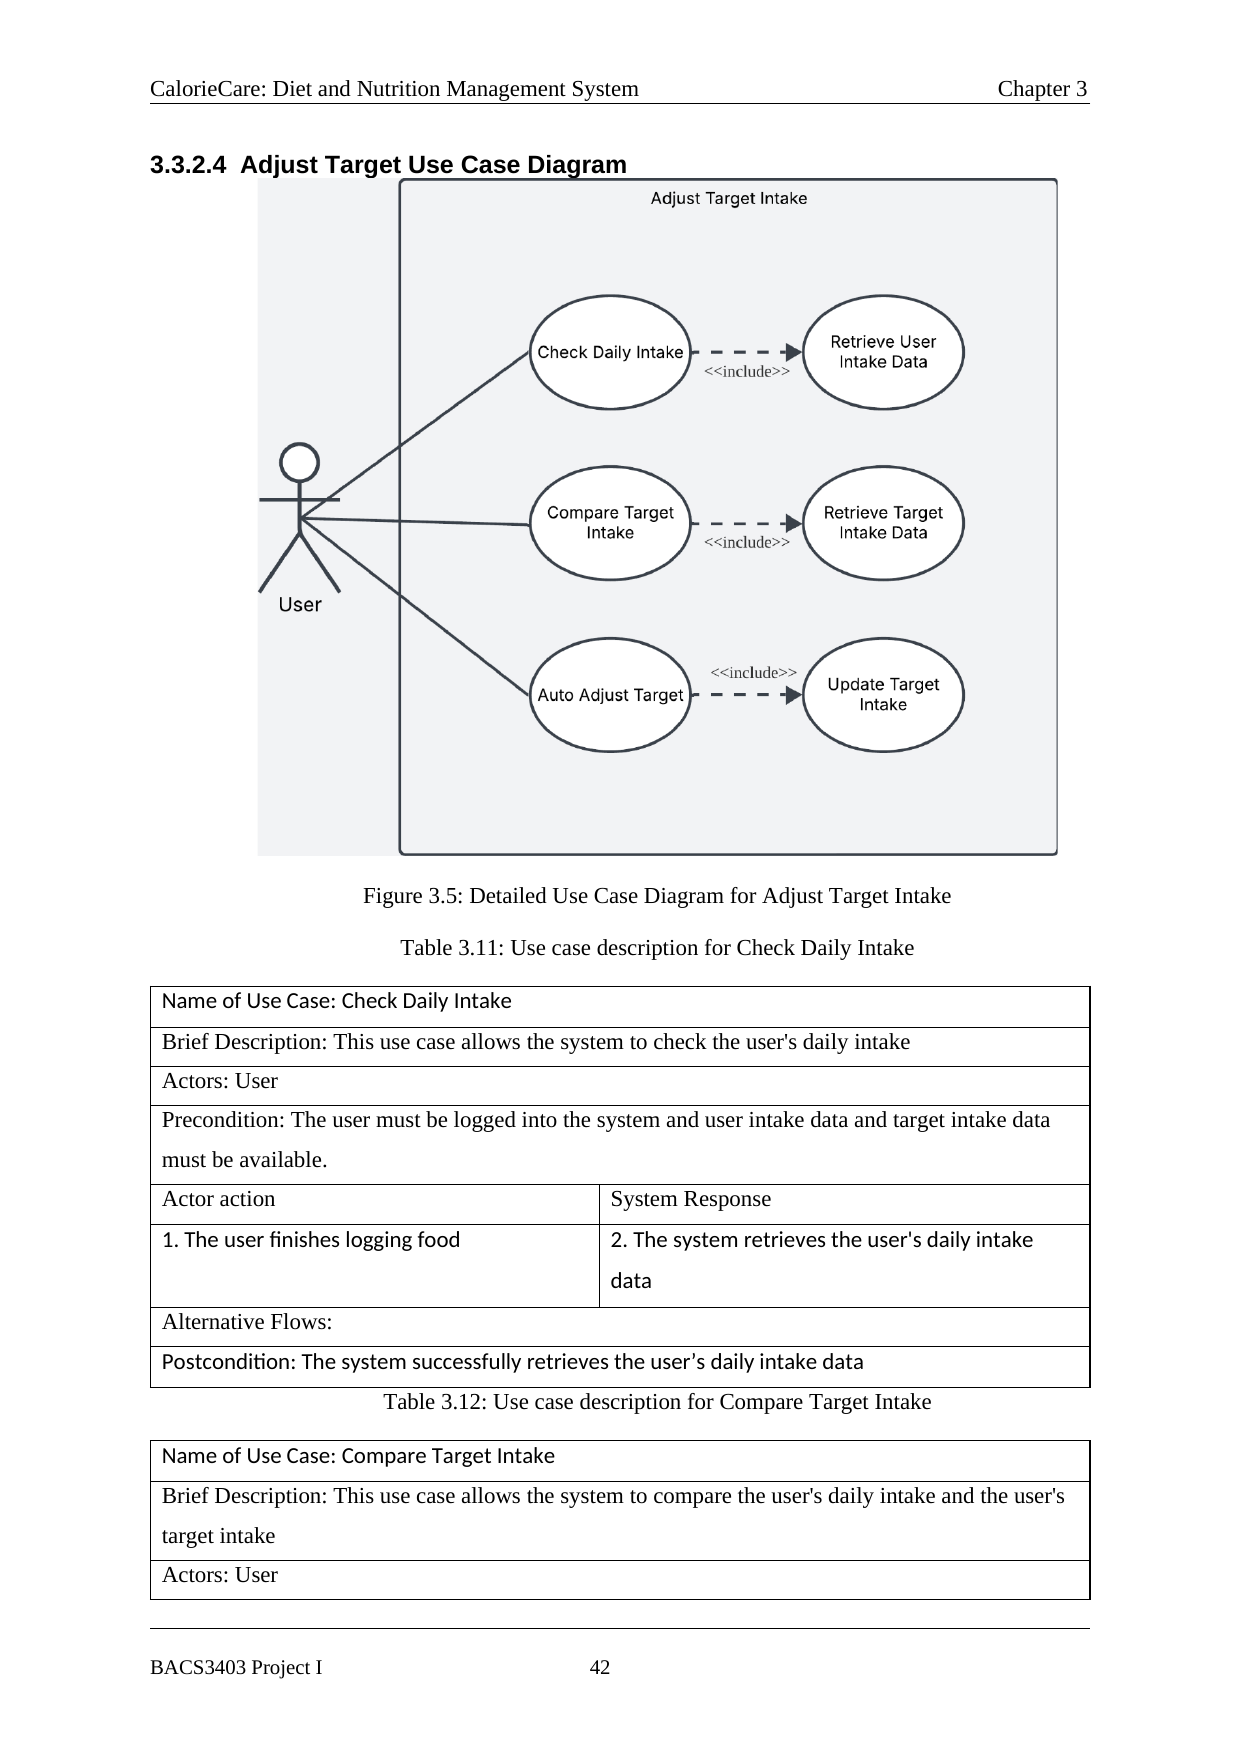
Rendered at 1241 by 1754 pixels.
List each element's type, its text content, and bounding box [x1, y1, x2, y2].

table_cell Actors: User [151, 1561, 1089, 1599]
table_cell Brief Description: This use case allows the system to check the user's daily intake [151, 1028, 1089, 1066]
picture [257, 178, 1058, 856]
table_header Name of Use Case: Compare Target Intake [151, 1441, 1089, 1481]
table_cell Actors: User [151, 1067, 1089, 1105]
text Table 3.12: Use case description for Compare Target Intake [225, 1388, 1090, 1414]
table_cell Precondition: The user must be logged into the system and user intake data and target intake data must be available. [151, 1106, 1089, 1184]
subtitle Adjust Target Use Case Diagram [150, 150, 1090, 179]
table_cell Actor action [151, 1185, 599, 1224]
table_cell Alternative Flows: [151, 1308, 1089, 1346]
text Table 3.11: Use case description for Check Daily Intake [225, 934, 1090, 960]
table_cell 1. The user finishes logging food [151, 1225, 599, 1307]
text Figure 3.5: Detailed Use Case Diagram for Adjust Target Intake [225, 882, 1090, 908]
table_cell System Response [600, 1185, 1089, 1224]
table_header Name of Use Case: Check Daily Intake [151, 987, 1089, 1027]
table_cell 2. The system retrieves the user's daily intake data [600, 1225, 1089, 1307]
table_cell Brief Description: This use case allows the system to compare the user's daily intake and the user's target intake [151, 1482, 1089, 1560]
table_cell Postcondition: The system successfully retrieves the user’s daily intake data [151, 1347, 1089, 1387]
